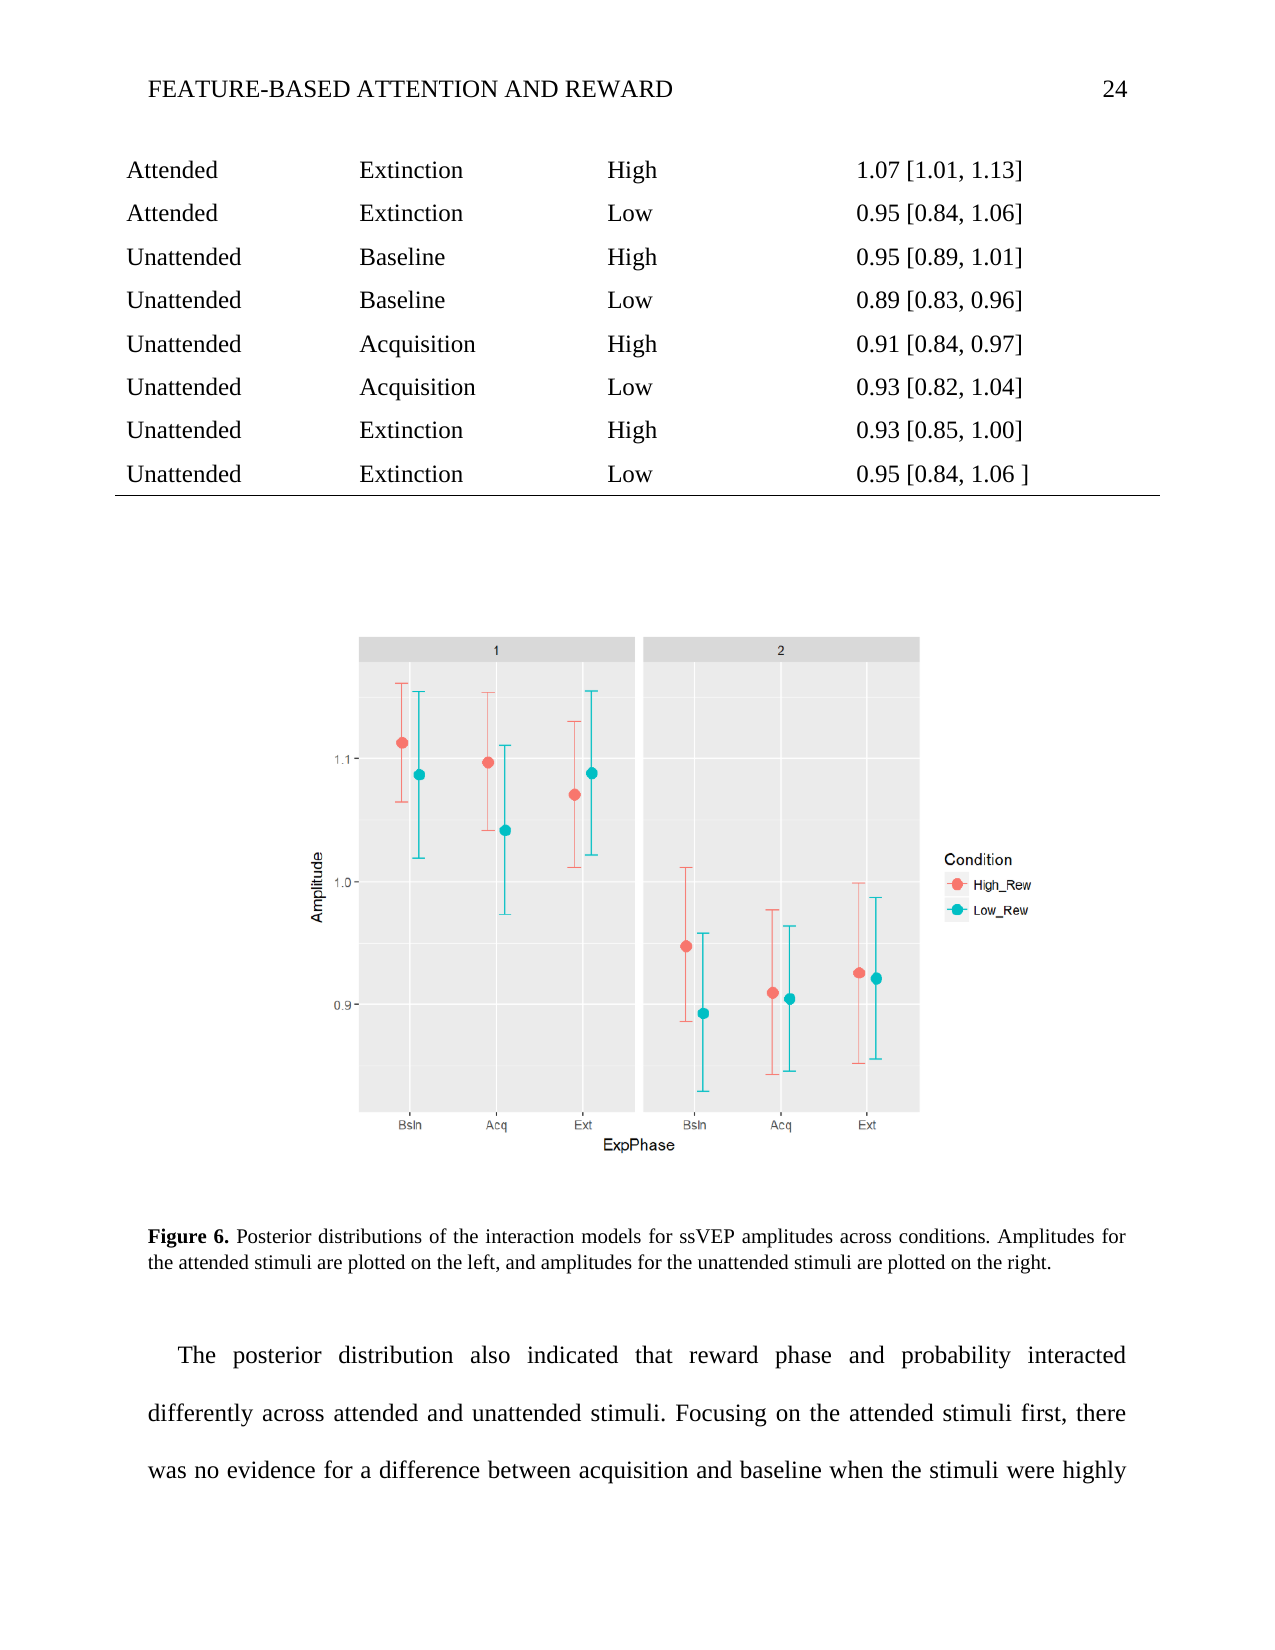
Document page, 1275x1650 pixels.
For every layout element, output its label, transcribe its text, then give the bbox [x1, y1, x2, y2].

table_cell Unattended [115, 278, 348, 321]
table_cell Unattended [115, 452, 348, 495]
table_cell 0.93 [0.85, 1.00] [845, 408, 1160, 452]
table_cell High [596, 321, 845, 365]
table_cell Acquisition [348, 321, 596, 365]
table_cell 0.95 [0.84, 1.06 ] [845, 452, 1160, 495]
table_cell 0.95 [0.89, 1.01] [845, 235, 1160, 278]
table_cell Low [596, 365, 845, 408]
table_cell Unattended [115, 408, 348, 452]
table_cell Low [596, 452, 845, 495]
table_cell High [596, 408, 845, 452]
table_cell Unattended [115, 321, 348, 365]
table_cell Attended [115, 148, 348, 191]
table_cell 1.07 [1.01, 1.13] [845, 148, 1160, 191]
table_cell Low [596, 191, 845, 234]
table_cell Baseline [348, 278, 596, 321]
table_cell Extinction [348, 148, 596, 191]
table_cell Attended [115, 191, 348, 234]
table_cell Unattended [115, 365, 348, 408]
table_cell Extinction [348, 191, 596, 234]
table_cell 0.89 [0.83, 0.96] [845, 278, 1160, 321]
table_cell Extinction [348, 452, 596, 495]
text Figure 6. Posterior distributions of the interaction models for ssVEP amplitudes across conditions. Amplitudes for the attended stimuli are plotted on the left, and amplitudes for the unattended stimuli are plotted on the right. [148, 1224, 1127, 1274]
table_cell High [596, 235, 845, 278]
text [148, 1340, 1127, 1484]
table_cell Baseline [348, 235, 596, 278]
table_cell Unattended [115, 235, 348, 278]
table_cell High [596, 148, 845, 191]
table_cell Low [596, 278, 845, 321]
table_cell Acquisition [348, 365, 596, 408]
table_cell 0.91 [0.84, 0.97] [845, 321, 1160, 365]
table_cell 0.93 [0.82, 1.04] [845, 365, 1160, 408]
table_cell 0.95 [0.84, 1.06] [845, 191, 1160, 234]
picture [290, 604, 1045, 1161]
table_cell Extinction [348, 408, 596, 452]
